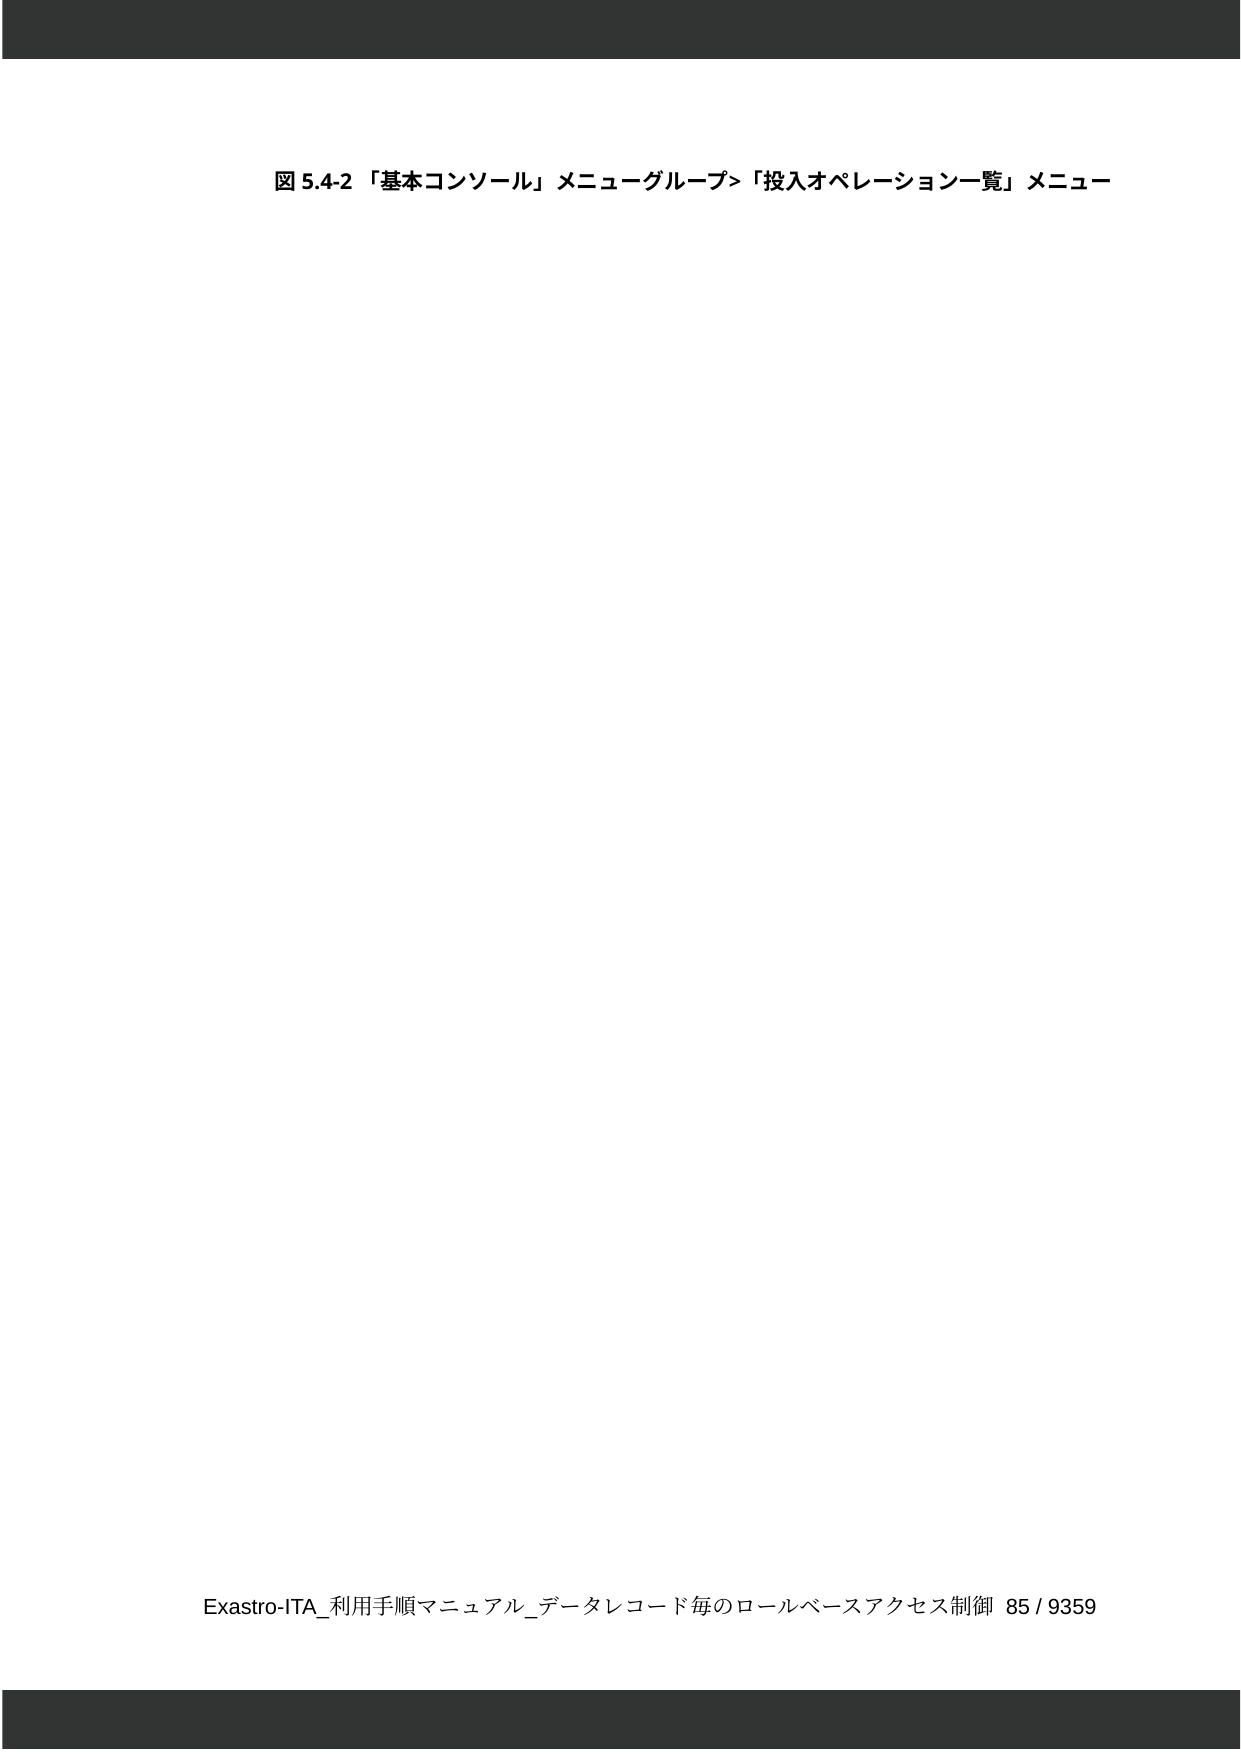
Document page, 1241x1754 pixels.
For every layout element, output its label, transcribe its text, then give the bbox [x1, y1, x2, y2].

picture [2, 0, 1241, 59]
picture [2, 1690, 1241, 1749]
list 図 5.4-2 「基本コンソール」メニューグループ>「投入オペレーション一覧」メニュー [235, 151, 1152, 210]
